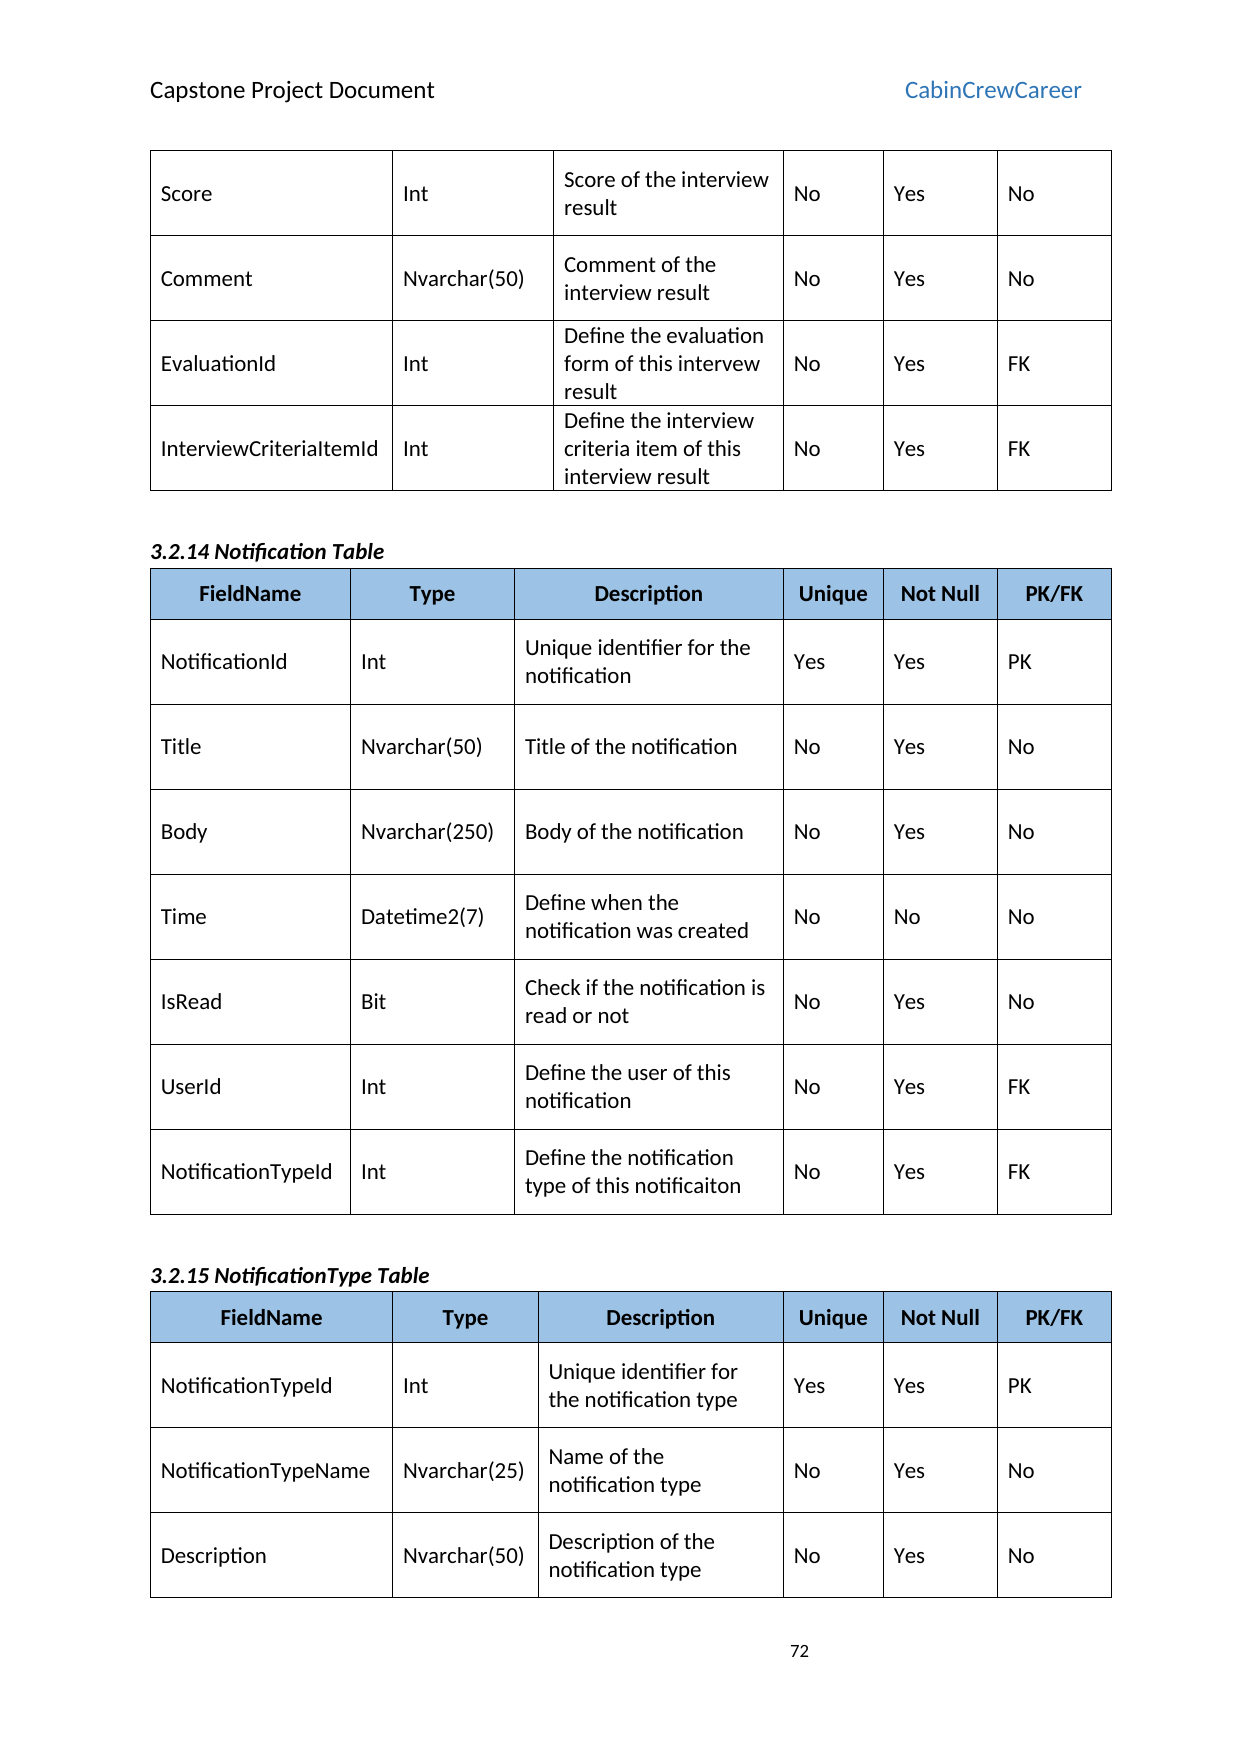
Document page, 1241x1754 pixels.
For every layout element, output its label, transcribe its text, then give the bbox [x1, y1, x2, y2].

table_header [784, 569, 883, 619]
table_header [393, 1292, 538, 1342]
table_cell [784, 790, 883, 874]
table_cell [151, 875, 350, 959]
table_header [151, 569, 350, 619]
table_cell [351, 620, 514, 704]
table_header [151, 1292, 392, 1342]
subtitle 3.2.15 NotificationType Table [150, 1261, 1090, 1289]
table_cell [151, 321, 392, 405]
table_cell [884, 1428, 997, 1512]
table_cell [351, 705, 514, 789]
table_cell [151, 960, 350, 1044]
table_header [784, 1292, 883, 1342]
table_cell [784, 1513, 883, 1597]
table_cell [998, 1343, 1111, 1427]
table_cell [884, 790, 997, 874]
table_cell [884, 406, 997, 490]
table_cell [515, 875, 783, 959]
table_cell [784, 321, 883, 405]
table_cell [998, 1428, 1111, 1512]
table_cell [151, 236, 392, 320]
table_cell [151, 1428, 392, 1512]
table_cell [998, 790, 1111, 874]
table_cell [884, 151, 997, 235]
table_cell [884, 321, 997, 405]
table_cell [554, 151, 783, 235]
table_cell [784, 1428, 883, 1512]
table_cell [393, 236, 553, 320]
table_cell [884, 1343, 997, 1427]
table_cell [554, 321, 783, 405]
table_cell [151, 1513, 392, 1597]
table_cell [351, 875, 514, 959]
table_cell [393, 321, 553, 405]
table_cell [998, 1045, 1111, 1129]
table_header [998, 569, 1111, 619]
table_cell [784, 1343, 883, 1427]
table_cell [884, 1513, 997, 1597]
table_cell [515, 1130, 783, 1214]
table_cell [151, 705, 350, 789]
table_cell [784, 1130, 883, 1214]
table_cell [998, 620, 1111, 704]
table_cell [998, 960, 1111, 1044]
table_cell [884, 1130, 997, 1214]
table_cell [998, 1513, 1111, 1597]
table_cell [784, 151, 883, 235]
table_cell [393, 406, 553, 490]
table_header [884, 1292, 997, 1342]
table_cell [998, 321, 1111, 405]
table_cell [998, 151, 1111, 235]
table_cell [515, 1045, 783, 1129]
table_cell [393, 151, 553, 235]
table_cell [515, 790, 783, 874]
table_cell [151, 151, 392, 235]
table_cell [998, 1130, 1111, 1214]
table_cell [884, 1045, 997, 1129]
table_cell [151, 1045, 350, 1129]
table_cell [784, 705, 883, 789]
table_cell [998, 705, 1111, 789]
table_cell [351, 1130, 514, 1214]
subtitle 3.2.14 Notification Table [150, 537, 1090, 565]
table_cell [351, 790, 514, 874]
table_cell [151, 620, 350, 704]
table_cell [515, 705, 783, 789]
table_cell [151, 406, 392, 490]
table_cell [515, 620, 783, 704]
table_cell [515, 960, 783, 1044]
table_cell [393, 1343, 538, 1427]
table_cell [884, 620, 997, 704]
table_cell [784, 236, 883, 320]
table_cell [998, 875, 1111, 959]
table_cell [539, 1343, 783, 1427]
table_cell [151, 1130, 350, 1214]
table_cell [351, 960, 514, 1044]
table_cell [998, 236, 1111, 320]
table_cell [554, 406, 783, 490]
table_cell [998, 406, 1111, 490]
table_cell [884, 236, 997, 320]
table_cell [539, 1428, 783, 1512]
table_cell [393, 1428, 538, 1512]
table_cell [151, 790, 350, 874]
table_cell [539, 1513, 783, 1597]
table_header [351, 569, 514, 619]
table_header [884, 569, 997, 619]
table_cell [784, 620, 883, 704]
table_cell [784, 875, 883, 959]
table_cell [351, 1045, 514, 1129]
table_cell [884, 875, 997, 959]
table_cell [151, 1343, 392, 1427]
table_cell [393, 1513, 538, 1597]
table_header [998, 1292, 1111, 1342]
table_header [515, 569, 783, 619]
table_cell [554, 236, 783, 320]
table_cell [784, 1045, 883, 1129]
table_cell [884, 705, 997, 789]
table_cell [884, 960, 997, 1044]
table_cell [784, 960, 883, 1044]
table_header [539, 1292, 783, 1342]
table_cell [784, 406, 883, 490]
